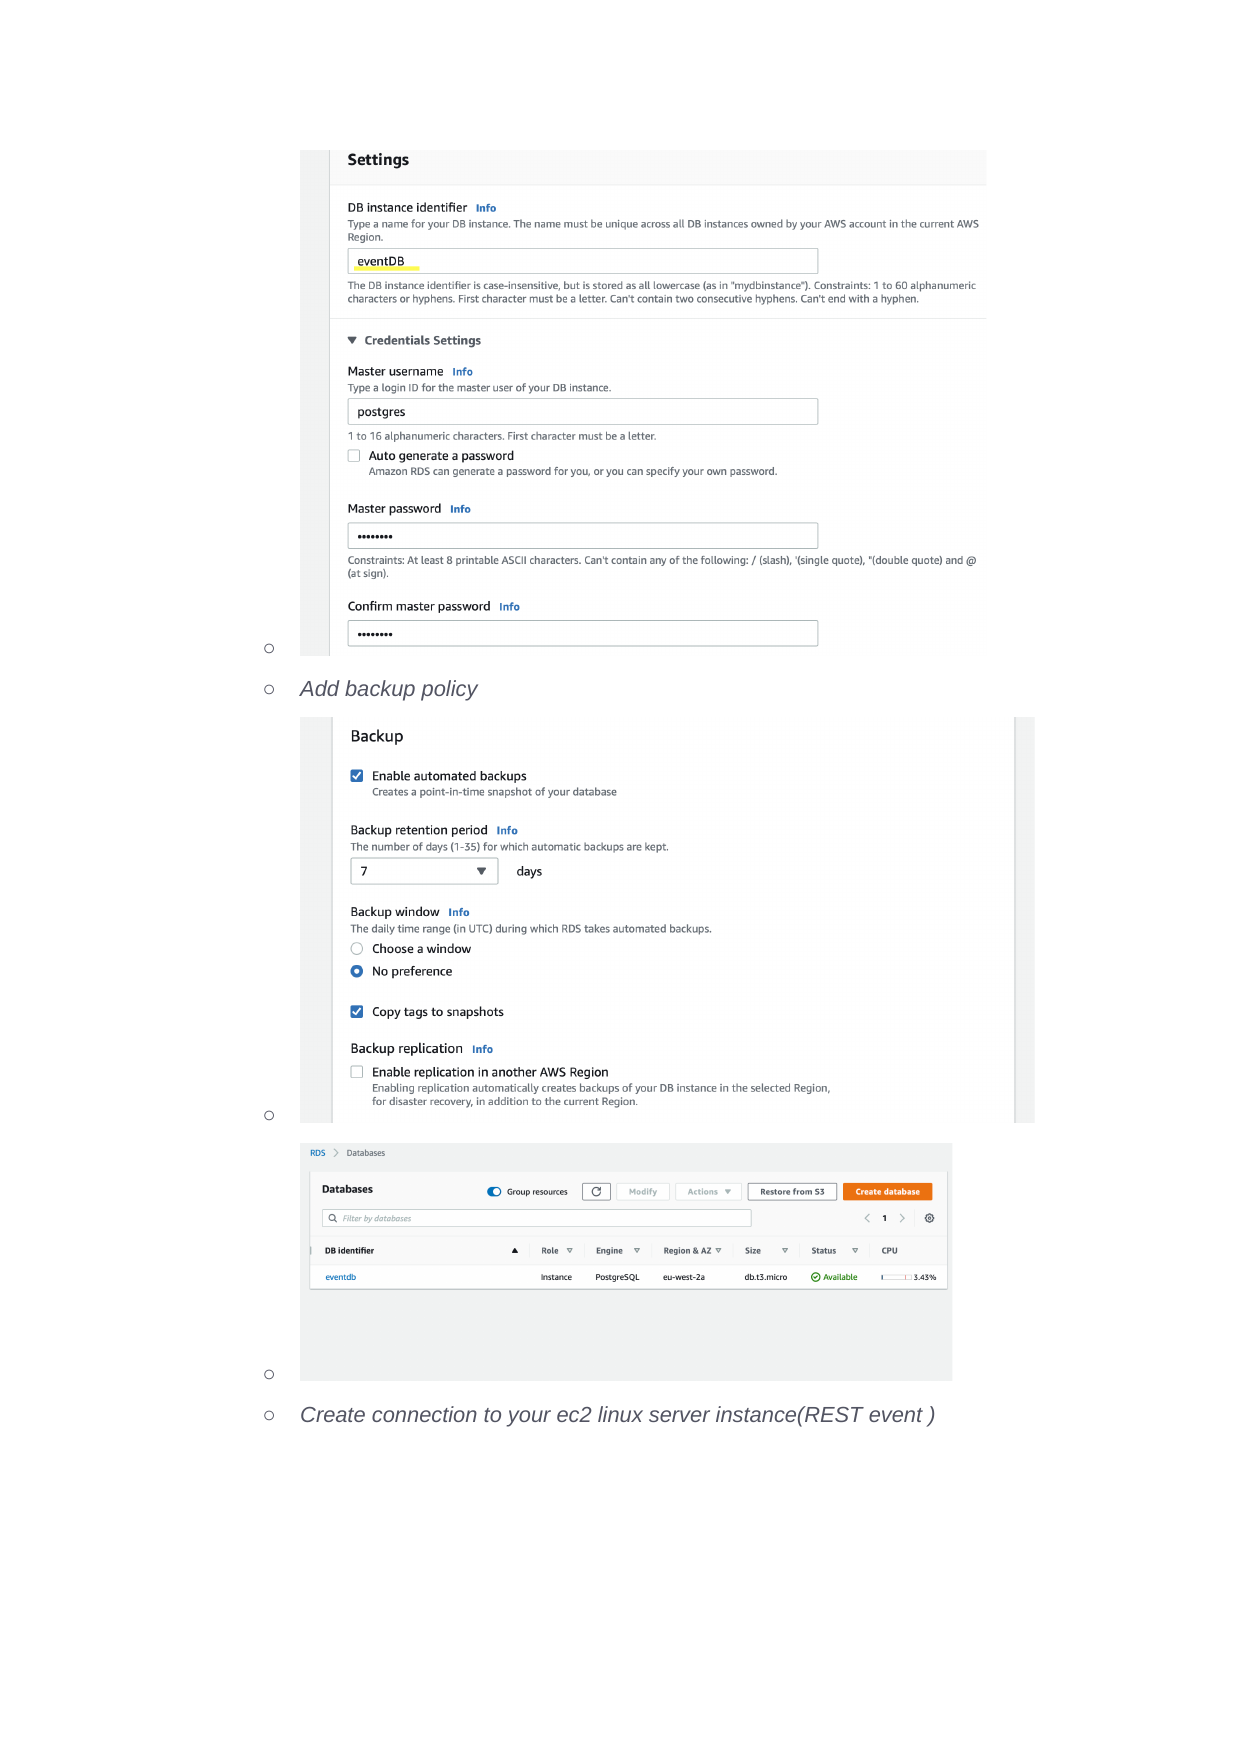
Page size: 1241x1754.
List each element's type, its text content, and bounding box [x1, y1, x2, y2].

list Create connection to your ec2 linux server instance(REST event ) [262, 1402, 1090, 1427]
picture [300, 150, 987, 656]
picture [300, 717, 1035, 1123]
picture [300, 1143, 953, 1381]
list Add backup policy [262, 676, 1090, 701]
